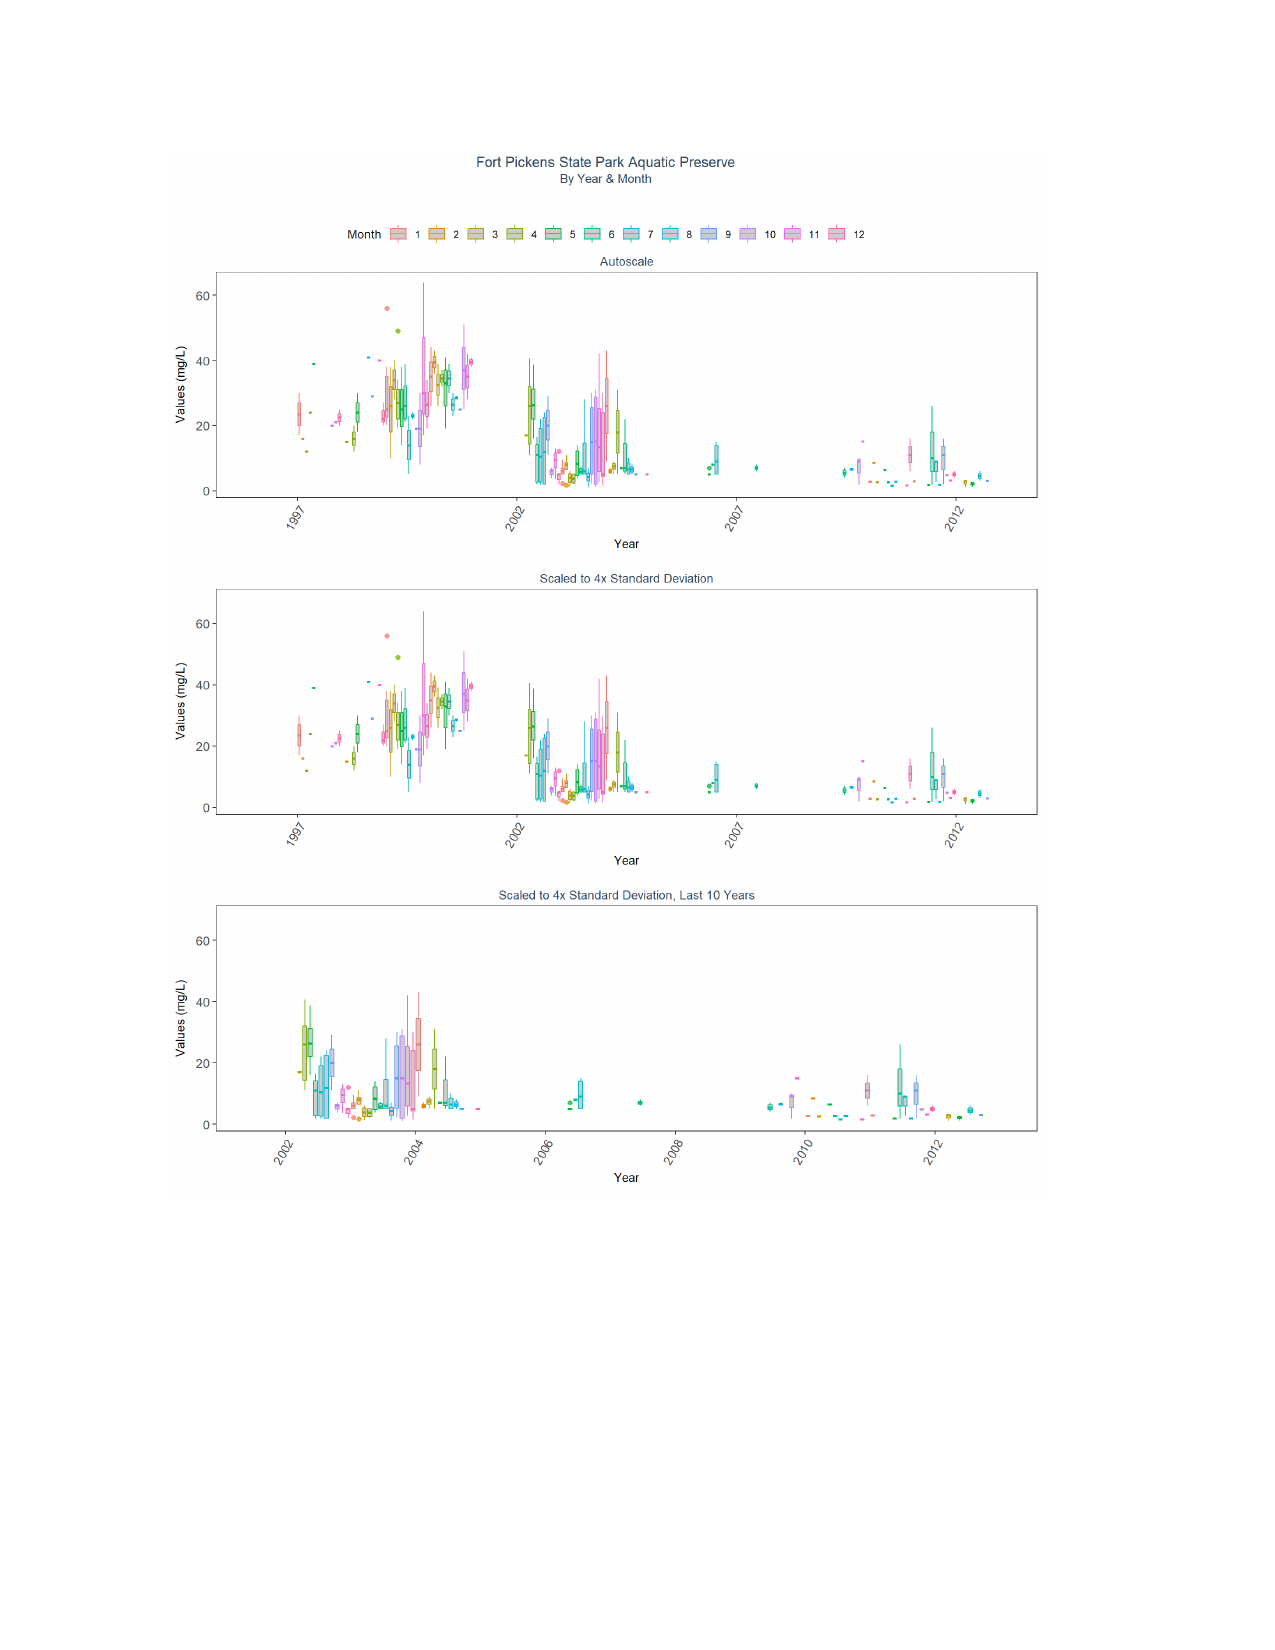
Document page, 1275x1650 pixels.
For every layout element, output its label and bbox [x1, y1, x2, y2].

picture [168, 150, 1044, 1200]
